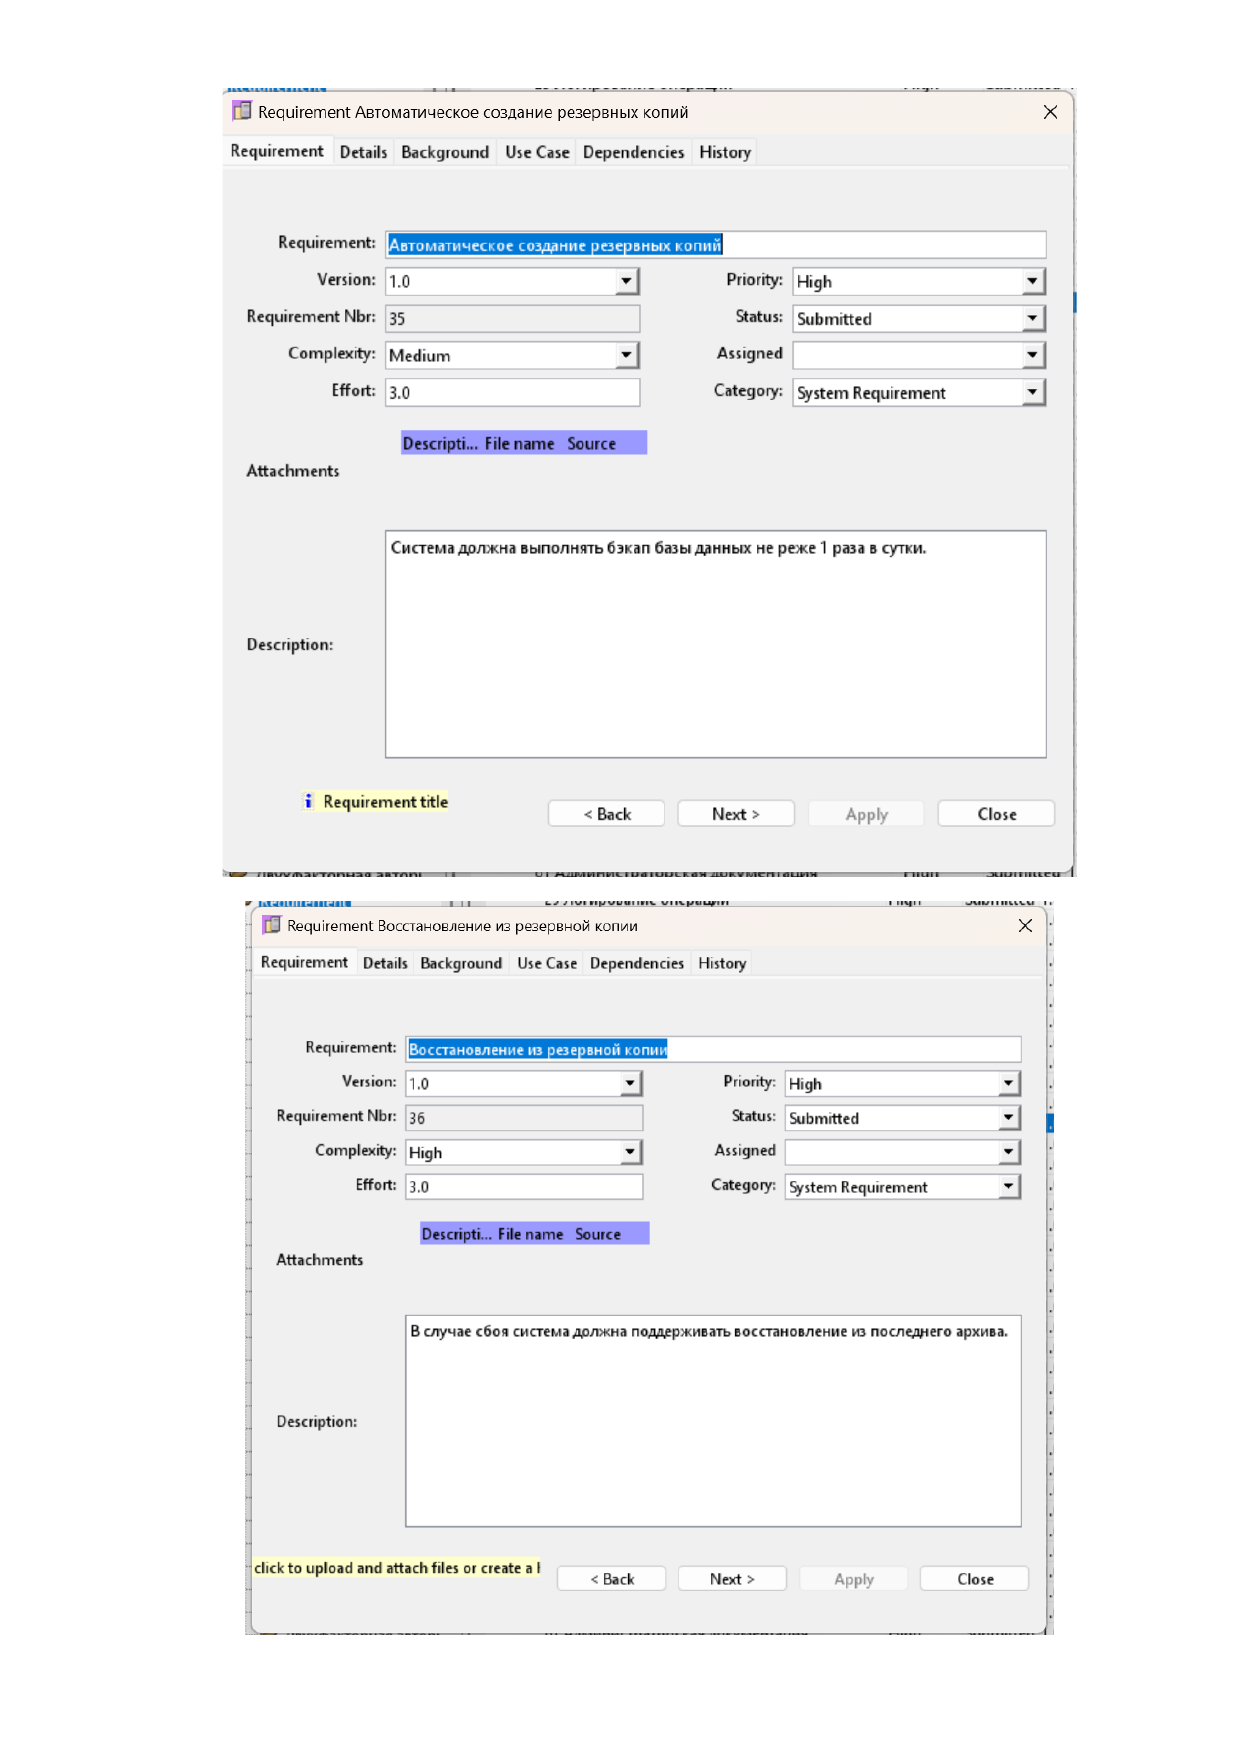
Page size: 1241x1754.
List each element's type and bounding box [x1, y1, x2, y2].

picture [222, 88, 1077, 877]
picture [245, 901, 1054, 1635]
